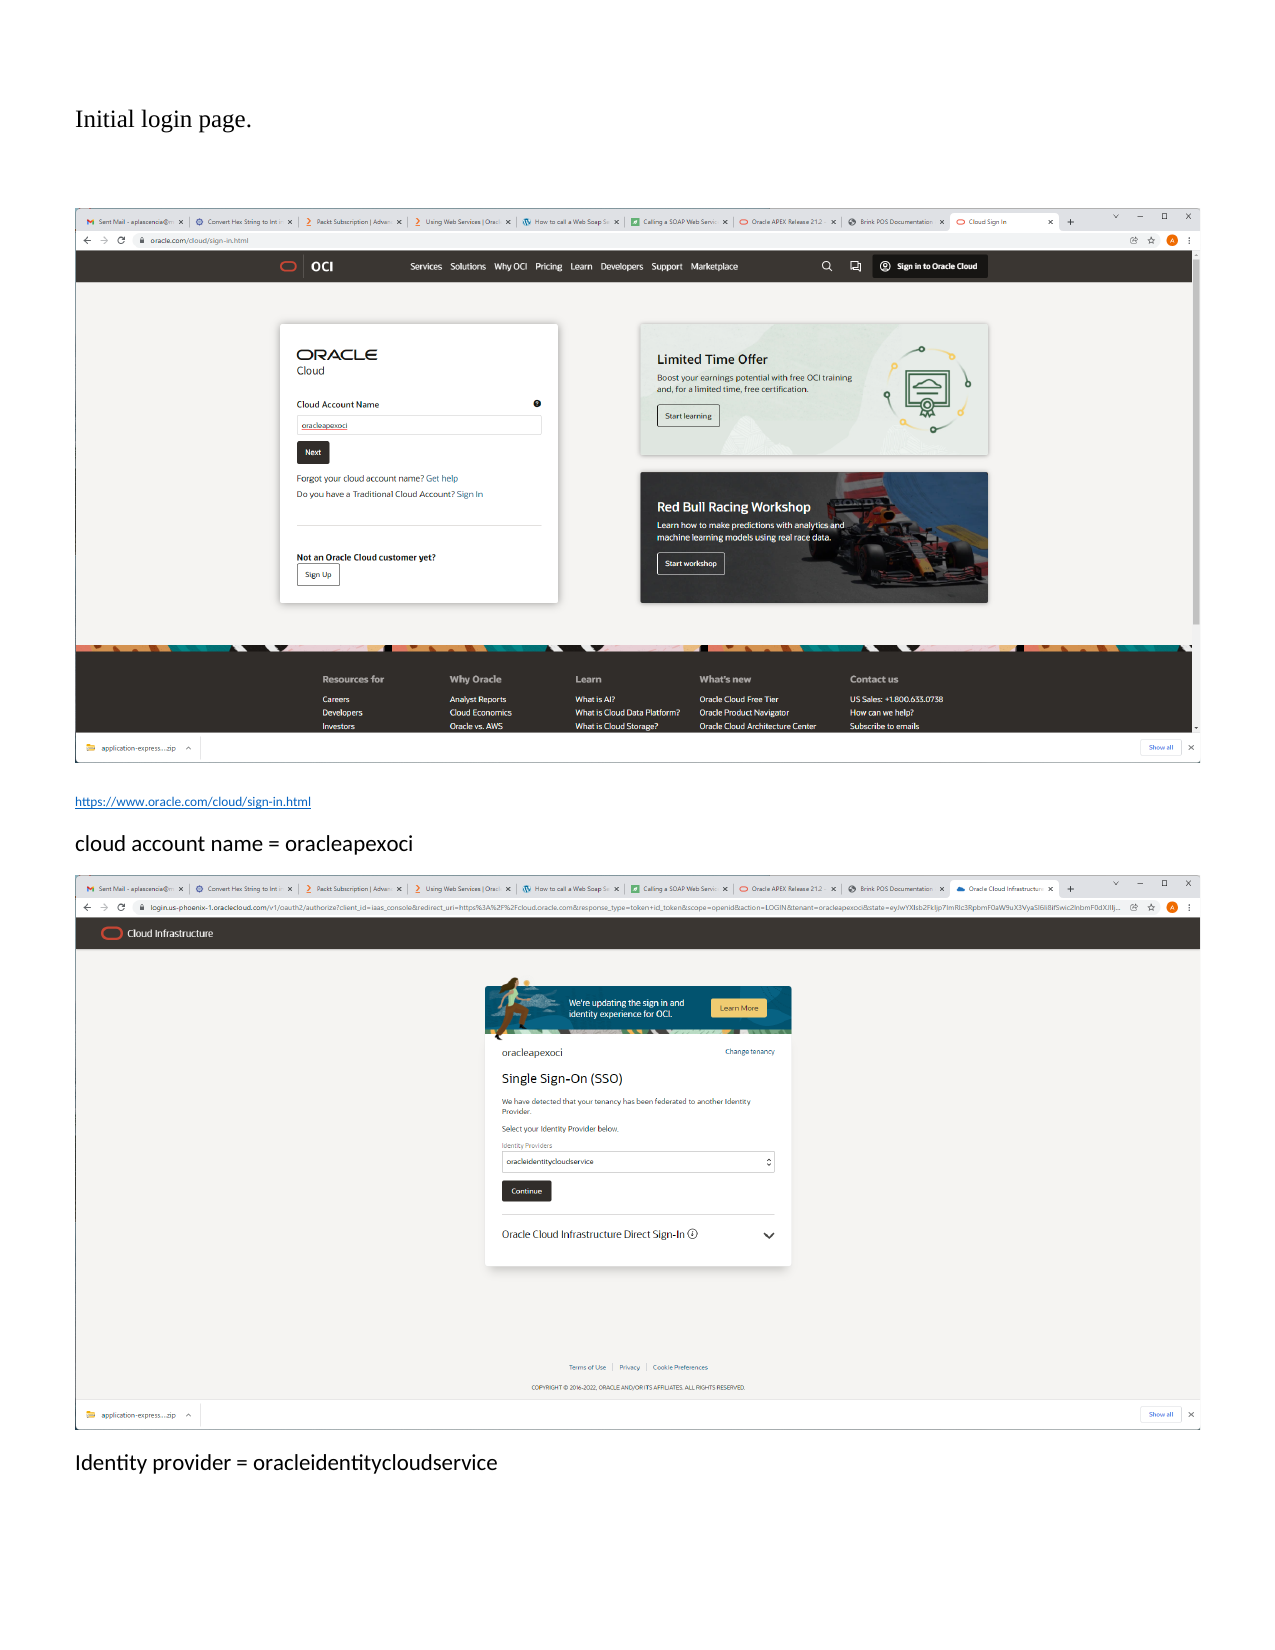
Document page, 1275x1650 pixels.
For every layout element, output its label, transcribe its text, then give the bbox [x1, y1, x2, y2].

picture [75, 875, 1200, 1430]
picture [75, 208, 1200, 763]
text cloud account name = oracleapexoci [75, 829, 1200, 857]
text Initial login page. [75, 104, 1200, 133]
text https://www.oracle.com/cloud/sign-in.html [75, 782, 1200, 810]
text Identity provider = oracleidentitycloudservice [75, 1448, 1200, 1477]
